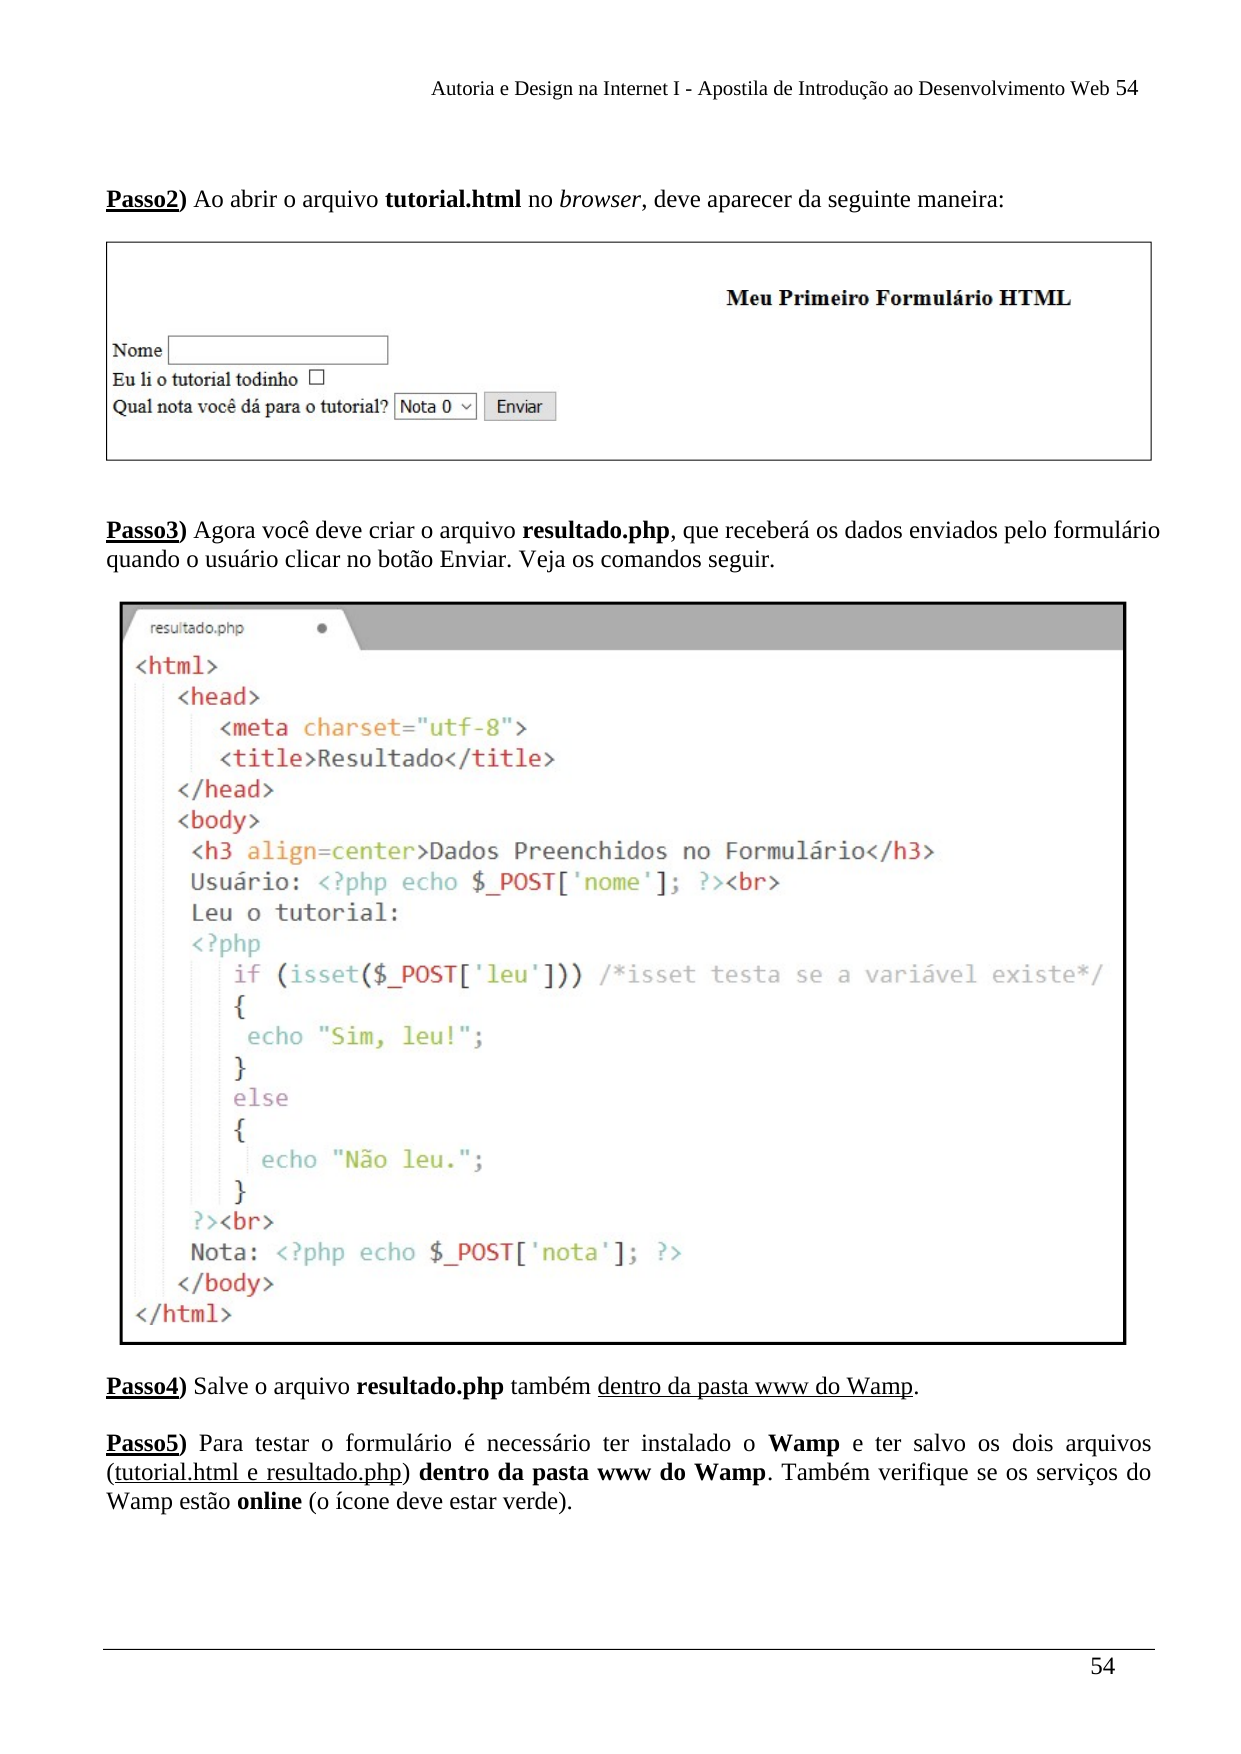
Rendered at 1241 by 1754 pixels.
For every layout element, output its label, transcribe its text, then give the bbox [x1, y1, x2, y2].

picture [123, 605, 1123, 1325]
text Passo4) Salve o arquivo resultado.php também dentro da pasta www do Wamp. [106, 1371, 1201, 1399]
picture [112, 290, 1072, 421]
text Passo2) Ao abrir o arquivo tutorial.html no browser, deve aparecer da seguinte maneira: [106, 184, 1201, 213]
text Passo5) Para testar o formulário é necessário ter instalado o Wamp e ter salvo os dois arquivos (tutorial.html e resultado.php) dentro da pasta www do Wamp. Também verifique se os serviços do Wamp estão online (o ícone deve estar verde). [106, 1428, 1152, 1514]
text Passo3) Agora você deve criar o arquivo resultado.php, que receberá os dados enviados pelo formulário quando o usuário clicar no botão Enviar. Veja os comandos seguir. [106, 515, 1162, 573]
